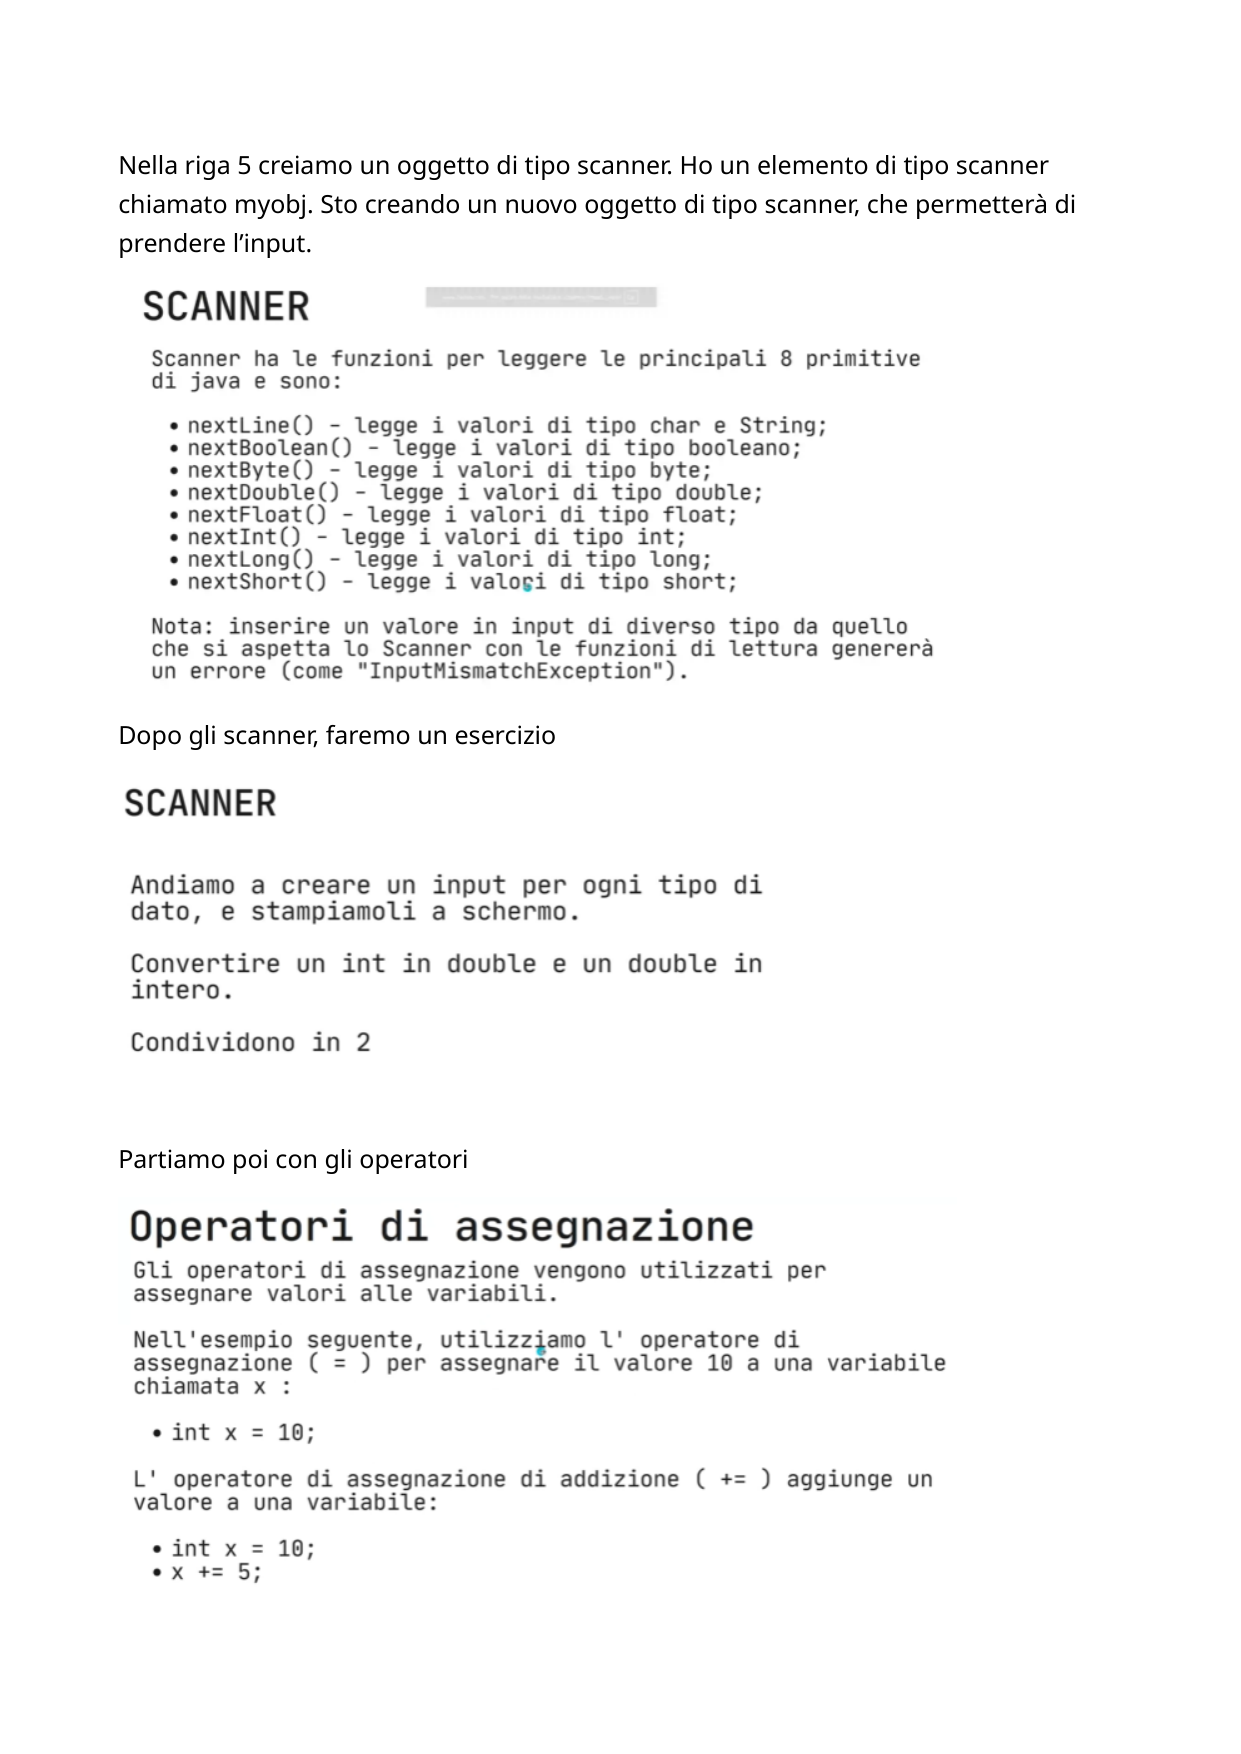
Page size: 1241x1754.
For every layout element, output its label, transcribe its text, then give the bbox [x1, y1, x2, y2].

picture [118, 281, 941, 696]
text Dopo gli scanner, faremo un esercizio [118, 717, 1122, 751]
picture [118, 773, 801, 1065]
text Nella riga 5 creiamo un oggetto di tipo scanner. Ho un elemento di tipo scanner chiamato myobj. Sto creando un nuovo oggetto di tipo scanner, che permetterà di prendere l’input. [118, 148, 1122, 260]
text Partiamo poi con gli operatori [118, 1142, 1122, 1176]
picture [118, 1197, 957, 1588]
